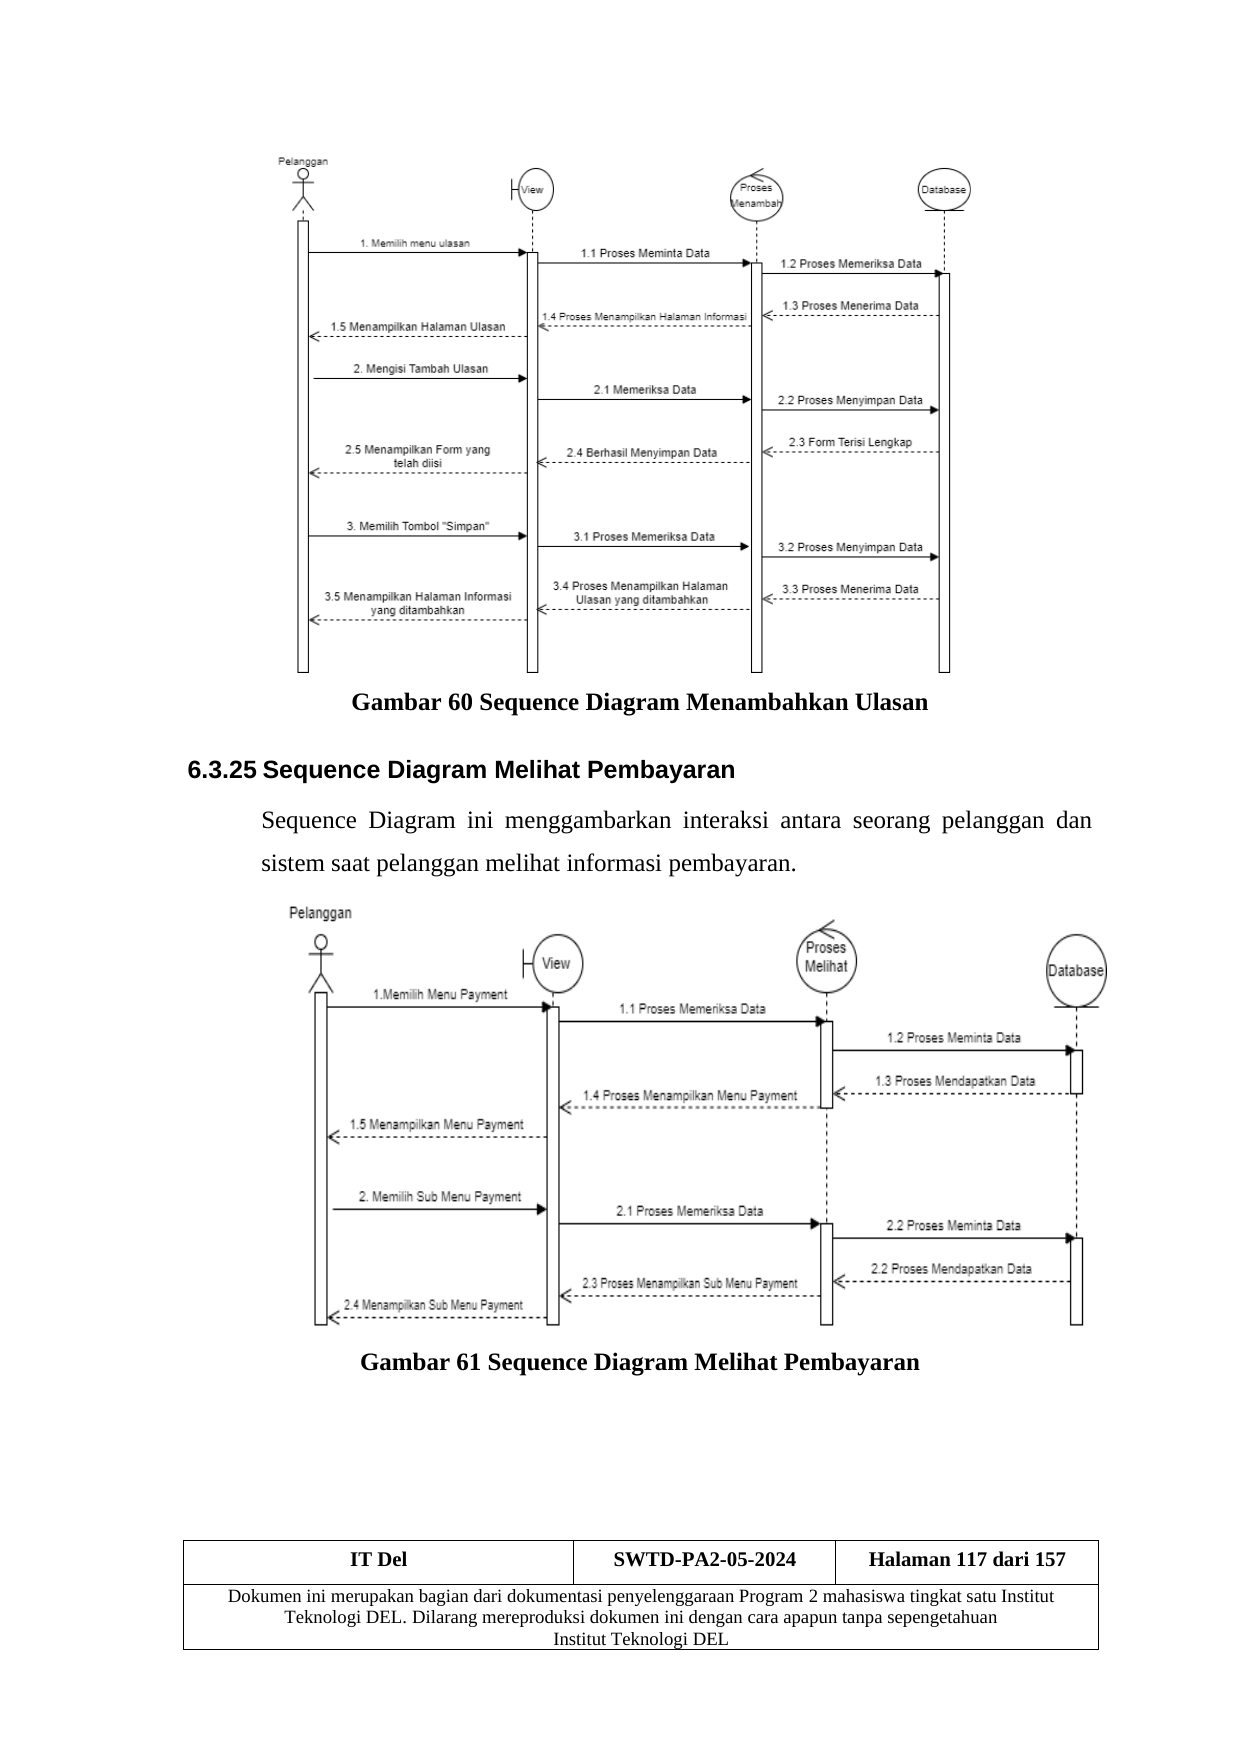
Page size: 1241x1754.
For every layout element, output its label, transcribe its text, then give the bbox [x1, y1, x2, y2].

picture [261, 891, 1107, 1333]
subtitle Sequence Diagram Melihat Pembayaran [187, 756, 1092, 784]
text Gambar 61 Sequence Diagram Melihat Pembayaran [187, 1347, 1092, 1376]
text Gambar 60 Sequence Diagram Menambahkan Ulasan [187, 687, 1092, 716]
picture [261, 147, 971, 673]
text Sequence Diagram ini menggambarkan interaksi antara seorang pelanggan dan sistem saat pelanggan melihat informasi pembayaran. [261, 805, 1092, 877]
